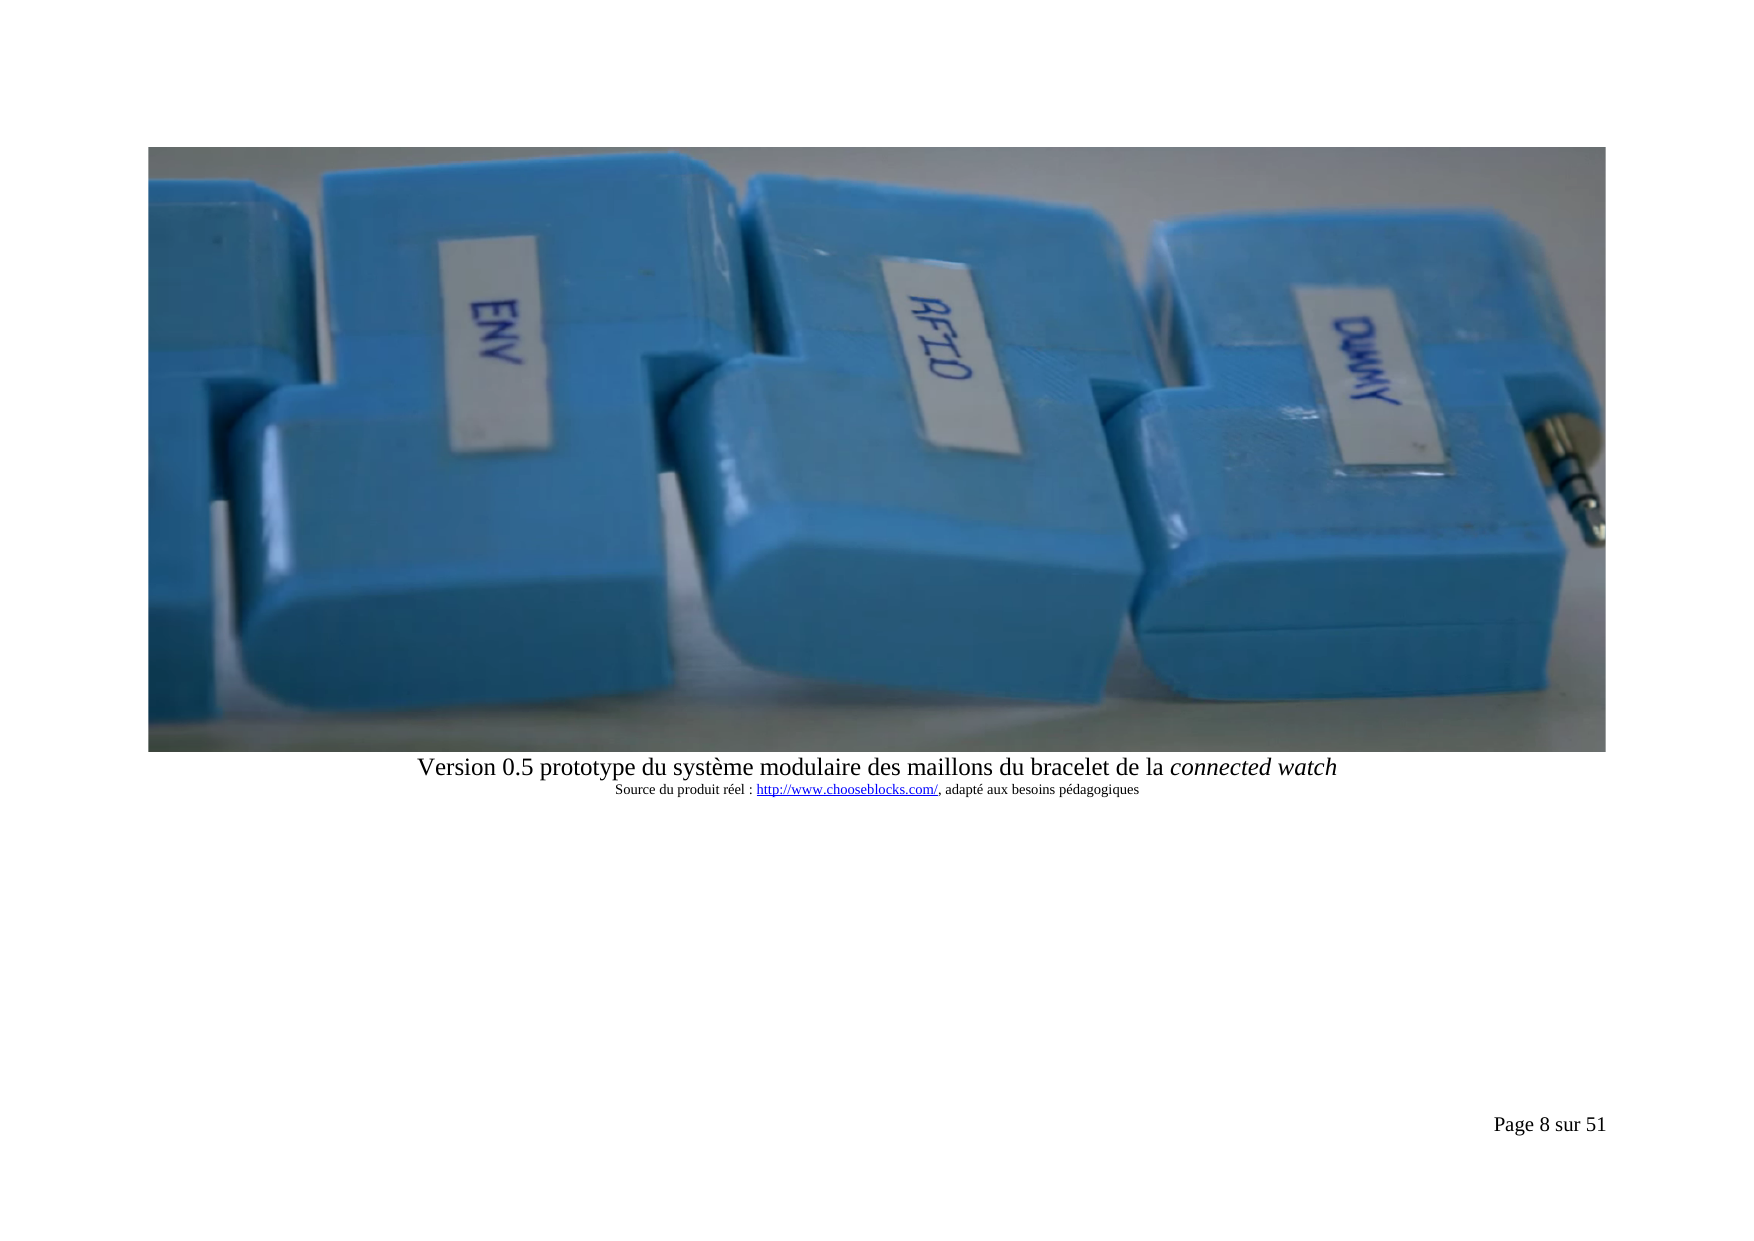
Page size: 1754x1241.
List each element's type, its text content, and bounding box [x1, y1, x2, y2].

text Source du produit réel : http://www.chooseblocks.com/, adapté aux besoins pédagogiques [148, 781, 1606, 797]
text Version 0.5 prototype du système modulaire des maillons du bracelet de la connected watch [148, 752, 1606, 781]
picture [148, 147, 1606, 752]
